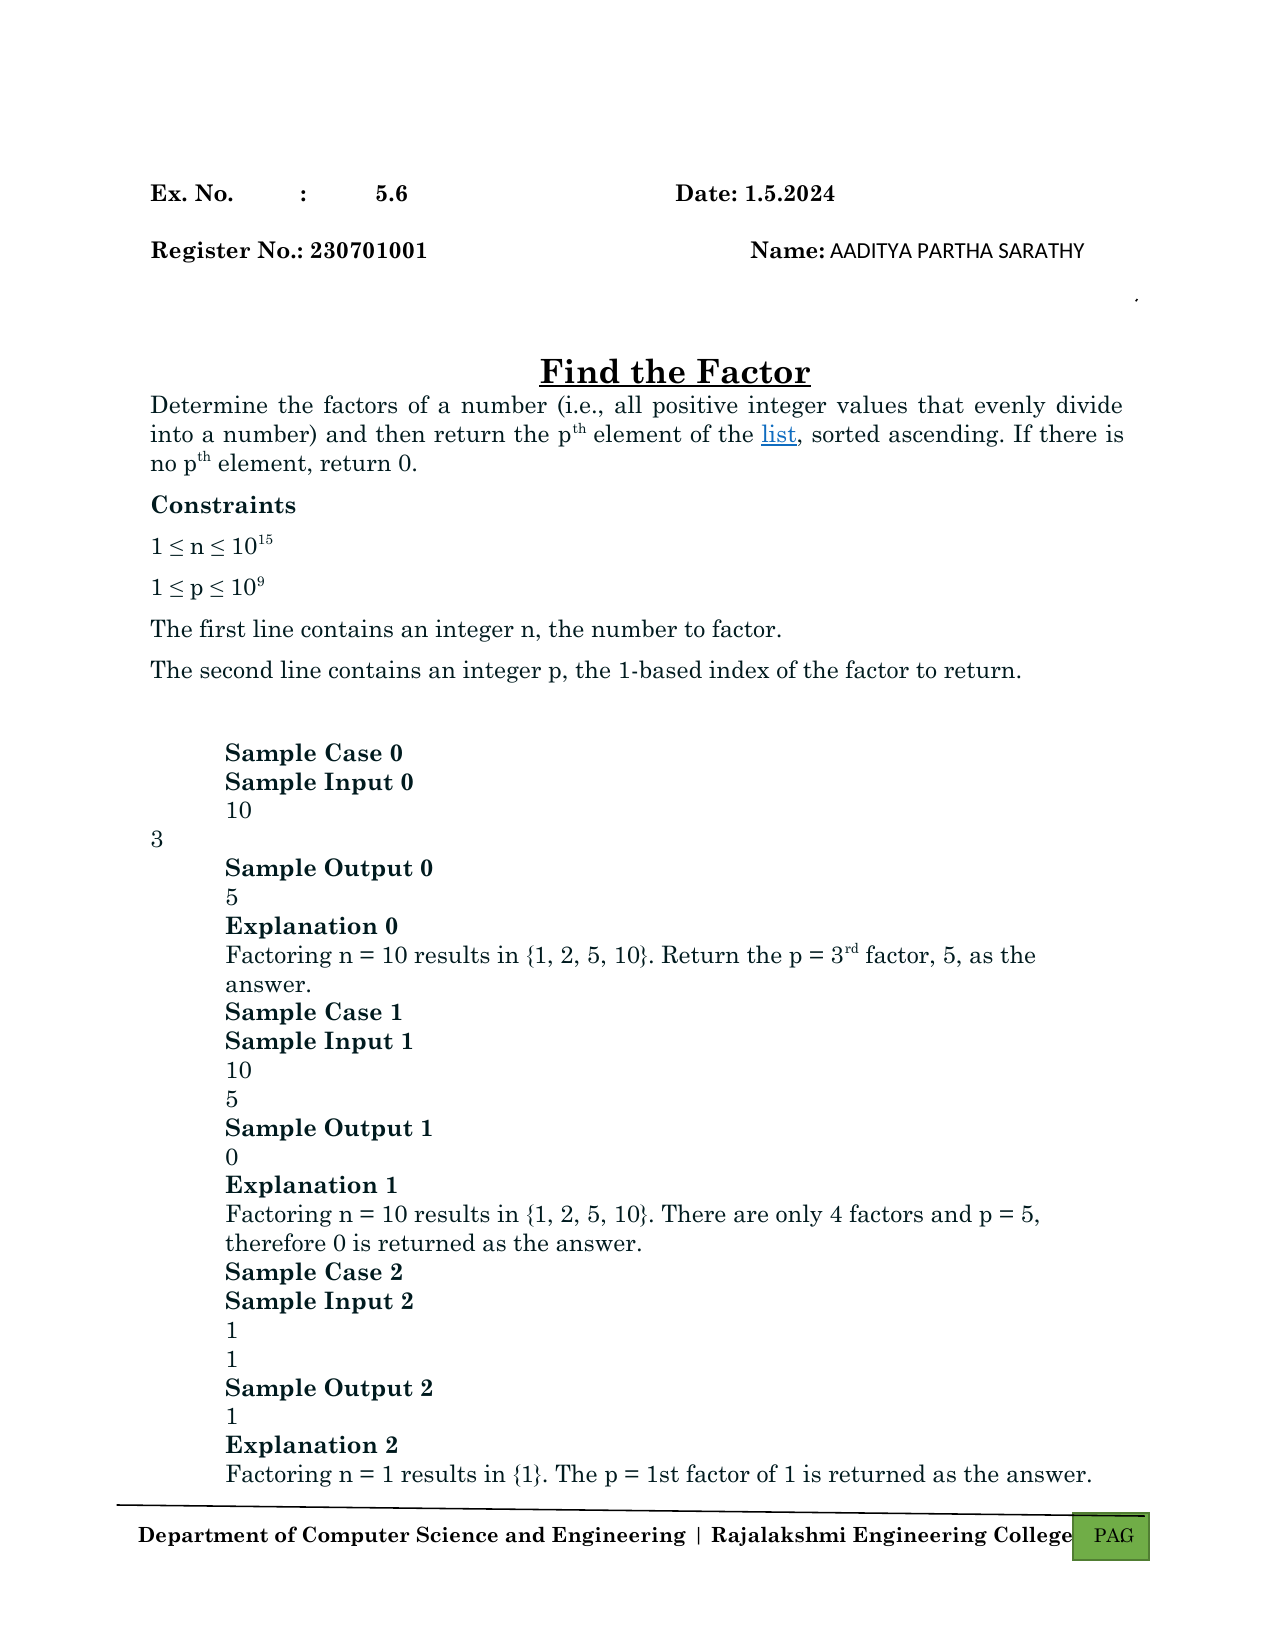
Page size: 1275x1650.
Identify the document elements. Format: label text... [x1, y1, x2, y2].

text 10 [225, 795, 1125, 824]
text Explanation 1 [225, 1170, 1125, 1199]
text 5 [225, 882, 1125, 911]
text Sample Output 2 [225, 1372, 1125, 1401]
text Register No.: 230701001 Name: AADITYA PARTHA SARATHY [150, 236, 1125, 264]
text 5 [225, 1084, 1125, 1113]
text 10 [225, 1055, 1125, 1084]
text Sample Output 1 [225, 1113, 1125, 1141]
text 1 ≤ n ≤ 1015 [150, 531, 1125, 559]
text Sample Case 0 [225, 737, 1125, 766]
text Determine the factors of a number (i.e., all positive integer values that evenly divide into a number) and then return the pth element of the list, sorted ascending. If there is no pth element, return 0. [150, 390, 1125, 477]
text Factoring n = 10 results in {1, 2, 5, 10}. Return the p = 3rd factor, 5, as the answer. [225, 939, 1125, 997]
text Ex. No. : 5.6 Date: 1.5.2024 [150, 179, 1125, 207]
text 1 [225, 1314, 1125, 1343]
text Constraints [150, 489, 1125, 518]
text 1 ≤ p ≤ 109 [150, 572, 1125, 601]
text Factoring n = 10 results in {1, 2, 5, 10}. There are only 4 factors and p = 5, therefore 0 is returned as the answer. [225, 1199, 1125, 1257]
text Sample Input 0 [225, 766, 1125, 795]
text The second line contains an integer p, the 1-based index of the factor to return. [150, 655, 1125, 684]
text Sample Case 2 [225, 1257, 1125, 1286]
text Sample Input 2 [225, 1286, 1125, 1314]
text Sample Output 0 [225, 853, 1125, 882]
text 1 [225, 1343, 1125, 1372]
text Explanation 2 [225, 1430, 1125, 1459]
text Sample Case 1 [225, 997, 1125, 1026]
text Sample Input 1 [225, 1026, 1125, 1055]
text Explanation 0 [225, 911, 1125, 939]
text 3 [150, 824, 1125, 853]
text Find the Factor [225, 350, 1125, 390]
text 0 [225, 1141, 1125, 1170]
text 1 [225, 1401, 1125, 1430]
text Factoring n = 1 results in {1}. The p = 1st factor of 1 is returned as the answer. [225, 1459, 1125, 1488]
text The first line contains an integer n, the number to factor. [150, 613, 1125, 642]
